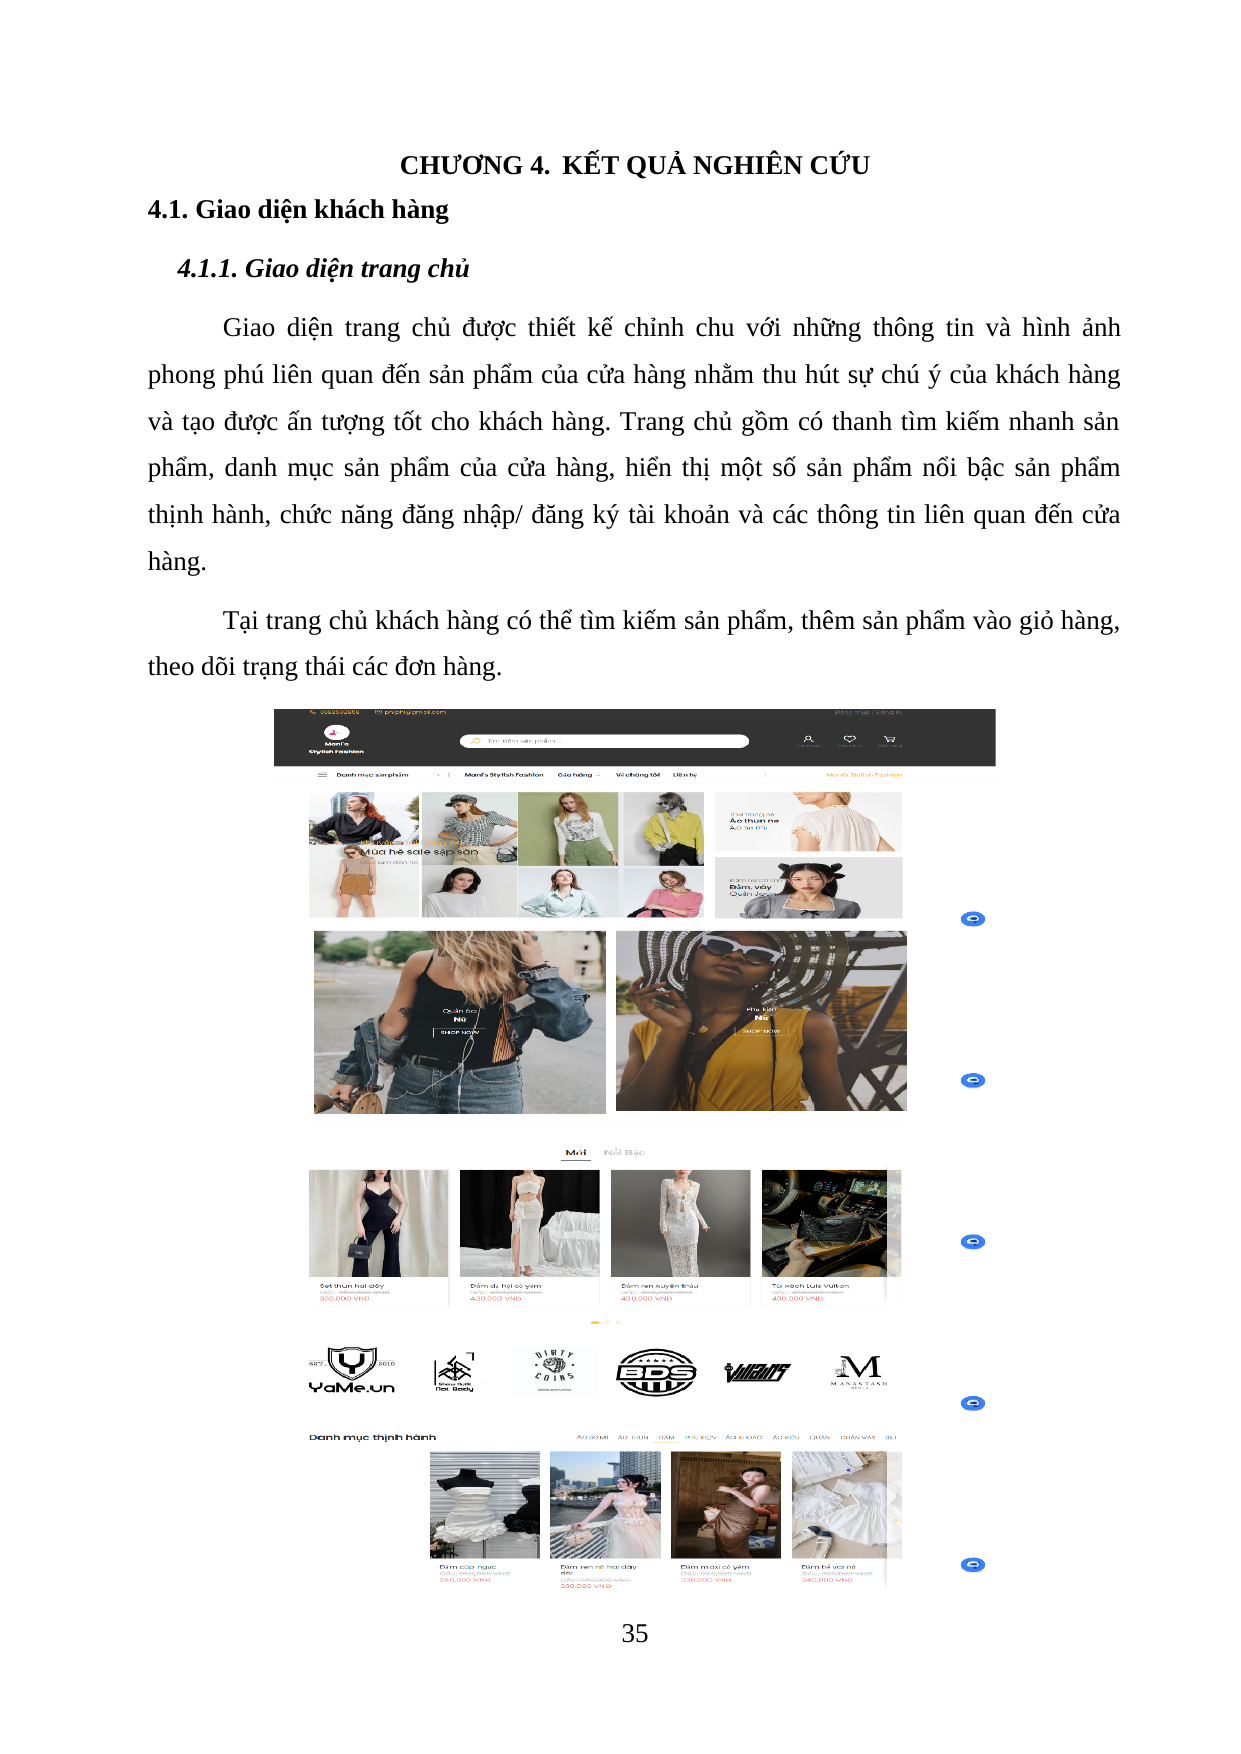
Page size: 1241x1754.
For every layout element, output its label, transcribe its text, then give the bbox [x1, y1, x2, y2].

picture [274, 709, 996, 1588]
text Giao diện trang chủ được thiết kế chỉnh chu với những thông tin và hình ảnh phong phú liên quan đến sản phẩm của cửa hàng nhằm thu hút sự chú ý của khách hàng và tạo được ấn tượng tốt cho khách hàng. Trang chủ gồm có thanh tìm kiếm nhanh sản phẩm, danh mục sản phẩm của cửa hàng, hiển thị một số sản phẩm nổi bậc sản phẩm thịnh hành, chức năng đăng nhập/ đăng ký tài khoản và các thông tin liên quan đến cửa hàng. [148, 311, 1122, 576]
text Tại trang chủ khách hàng có thể tìm kiếm sản phẩm, thêm sản phẩm vào giỏ hàng, theo dõi trạng thái các đơn hàng. [148, 604, 1122, 682]
subtitle KẾT QUẢ NGHIÊN CỨU [148, 149, 1122, 180]
subtitle Giao diện khách hàng [148, 193, 1122, 224]
subtitle Giao diện trang chủ [177, 252, 1122, 283]
